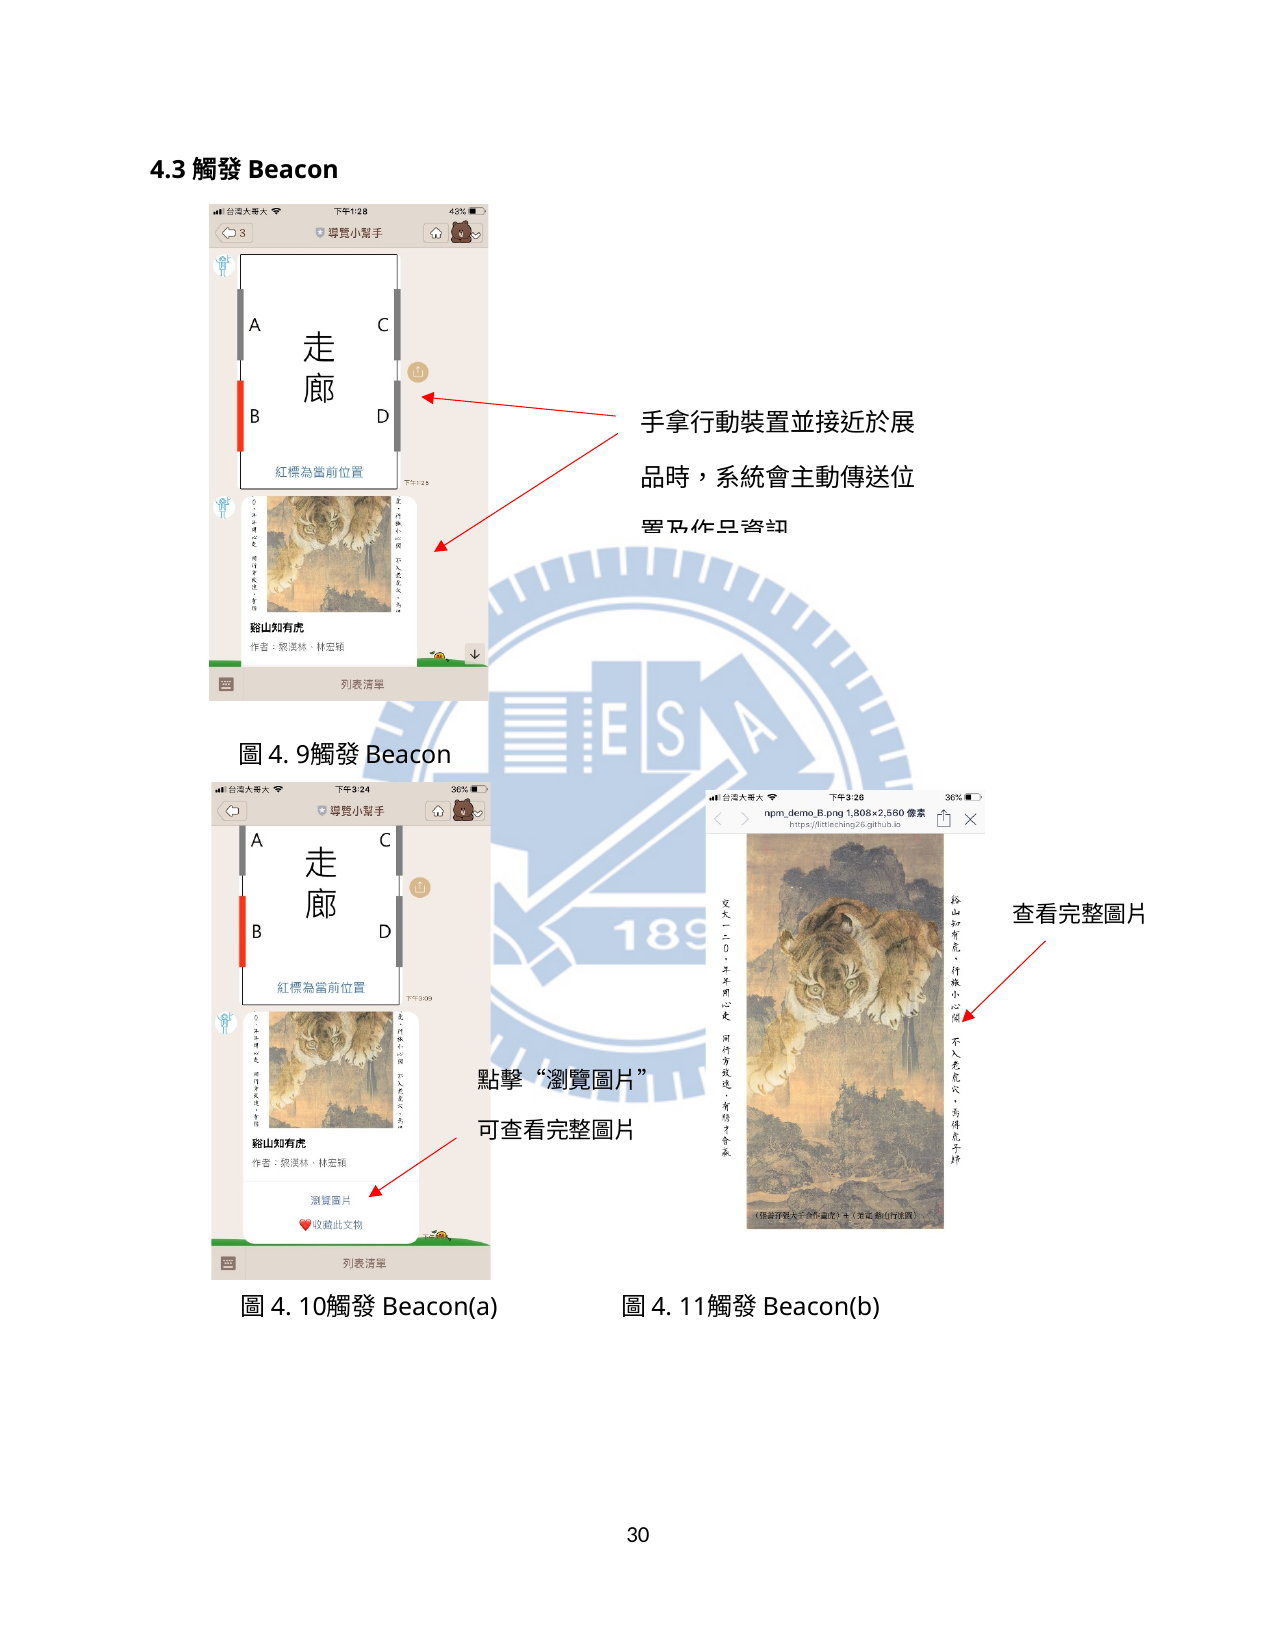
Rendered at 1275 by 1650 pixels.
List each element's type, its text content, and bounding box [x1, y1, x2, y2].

picture [705, 790, 985, 1287]
picture [209, 204, 954, 735]
subtitle 4.3 觸發Beacon [150, 150, 1125, 186]
picture [211, 782, 491, 1280]
text 圖4. 9觸發Beacon [150, 735, 1125, 771]
